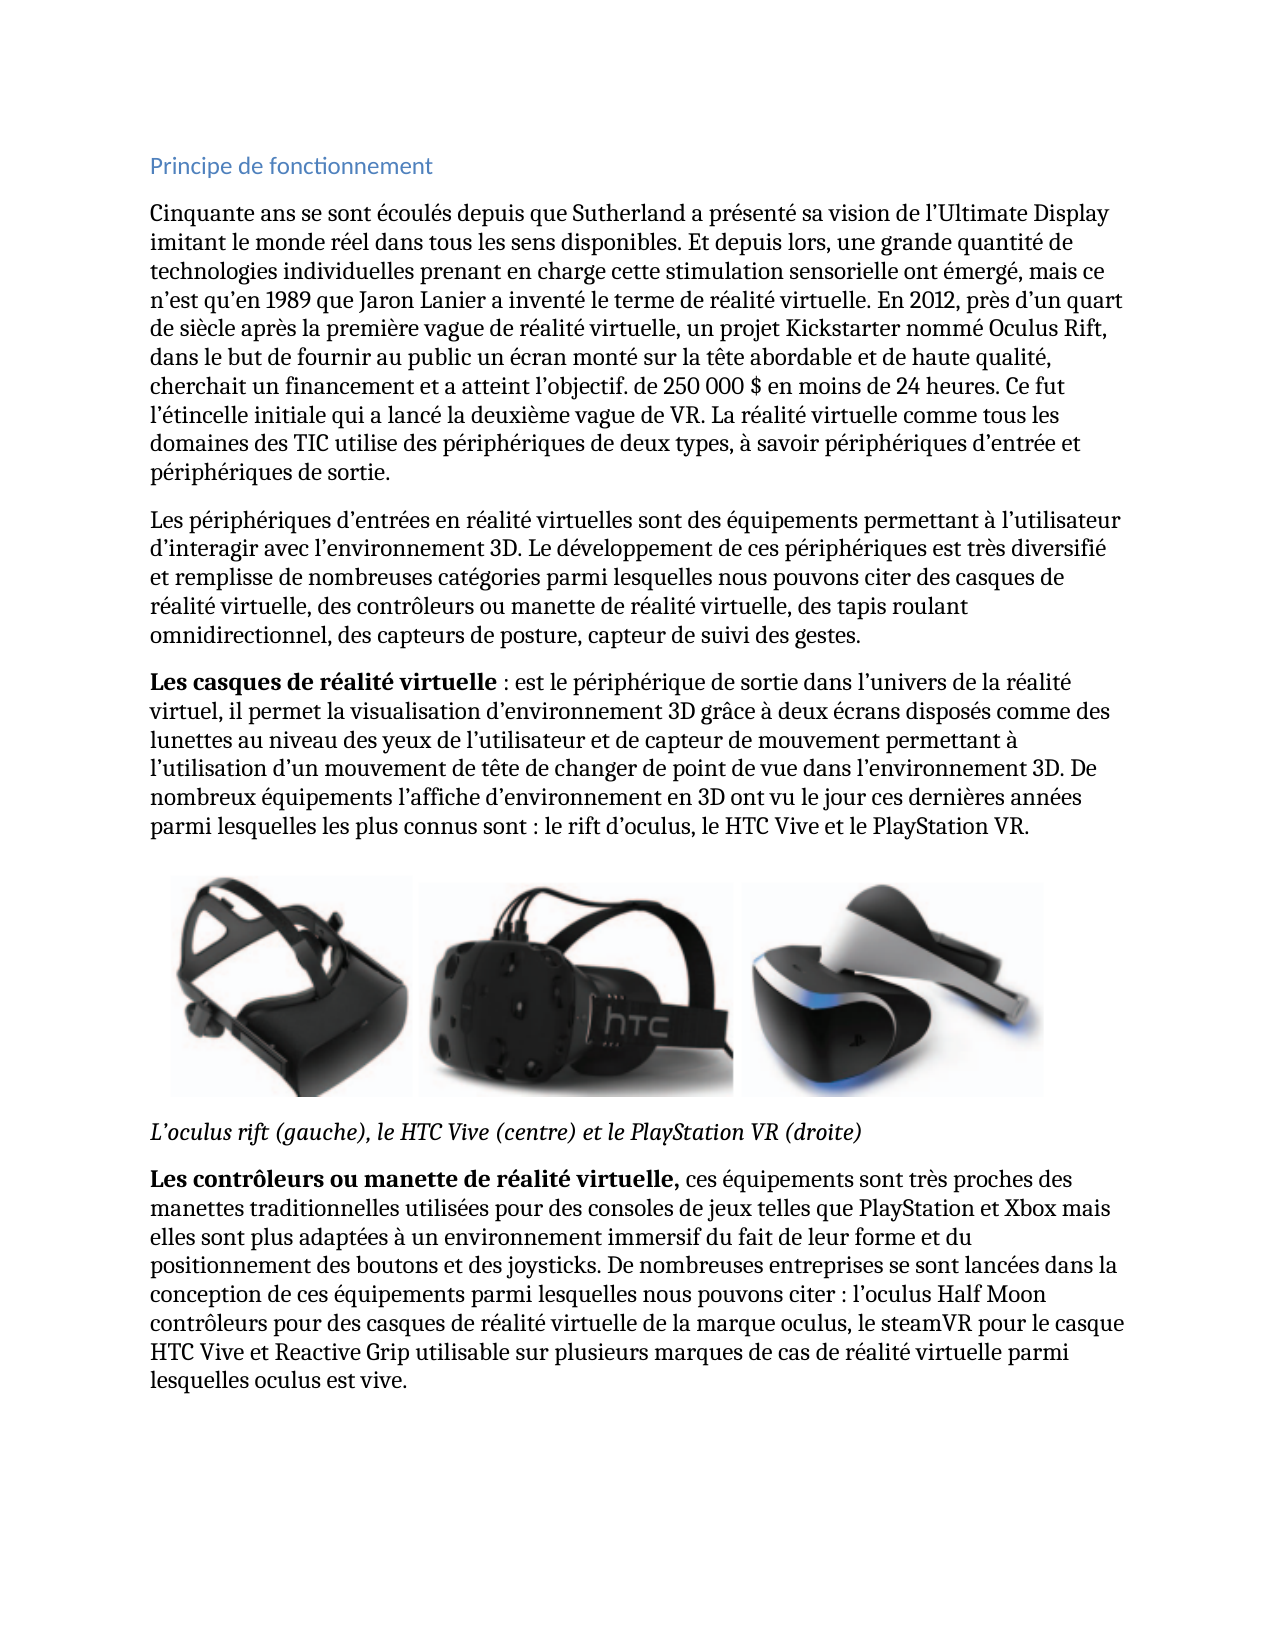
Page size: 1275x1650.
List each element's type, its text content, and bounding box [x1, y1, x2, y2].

text L’oculus rift (gauche), le HTC Vive (centre) et le PlayStation VR (droite) [150, 1117, 1125, 1146]
subtitle Principe de fonctionnement [150, 150, 1125, 181]
text Cinquante ans se sont écoulés depuis que Sutherland a présenté sa vision de l’Ultimate Display imitant le monde réel dans tous les sens disponibles. Et depuis lors, une grande quantité de technologies individuelles prenant en charge cette stimulation sensorielle ont émergé, mais ce n’est qu’en 1989 que Jaron Lanier a inventé le terme de réalité virtuelle. En 2012, près d’un quart de siècle après la première vague de réalité virtuelle, un projet Kickstarter nommé Oculus Rift, dans le but de fournir au public un écran monté sur la tête abordable et de haute qualité, cherchait un financement et a atteint l’objectif. de 250 000 $ en moins de 24 heures. Ce fut l’étincelle initiale qui a lancé la deuxième vague de VR. La réalité virtuelle comme tous les domaines des TIC utilise des périphériques de deux types, à savoir périphériques d’entrée et périphériques de sortie. [150, 199, 1125, 487]
text Les périphériques d’entrées en réalité virtuelles sont des équipements permettant à l’utilisateur d’interagir avec l’environnement 3D. Le développement de ces périphériques est très diversifié et remplisse de nombreuses catégories parmi lesquelles nous pouvons citer des casques de réalité virtuelle, des contrôleurs ou manette de réalité virtuelle, des tapis roulant omnidirectionnel, des capteurs de posture, capteur de suivi des gestes. [150, 506, 1125, 649]
text Les contrôleurs ou manette de réalité virtuelle, ces équipements sont très proches des manettes traditionnelles utilisées pour des consoles de jeux telles que PlayStation et Xbox mais elles sont plus adaptées à un environnement immersif du fait de leur forme et du positionnement des boutons et des joysticks. De nombreuses entreprises se sont lancées dans la conception de ces équipements parmi lesquelles nous pouvons citer : l’oculus Half Moon contrôleurs pour des casques de réalité virtuelle de la marque oculus, le steamVR pour le casque HTC Vive et Reactive Grip utilisable sur plusieurs marques de cas de réalité virtuelle parmi lesquelles oculus est vive. [150, 1165, 1125, 1395]
picture [168, 859, 1044, 1097]
text Les casques de réalité virtuelle : est le périphérique de sortie dans l’univers de la réalité virtuel, il permet la visualisation d’environnement 3D grâce à deux écrans disposés comme des lunettes au niveau des yeux de l’utilisateur et de capteur de mouvement permettant à l’utilisation d’un mouvement de tête de changer de point de vue dans l’environnement 3D. De nombreux équipements l’affiche d’environnement en 3D ont vu le jour ces dernières années parmi lesquelles les plus connus sont : le rift d’oculus, le HTC Vive et le PlayStation VR. [150, 668, 1125, 841]
